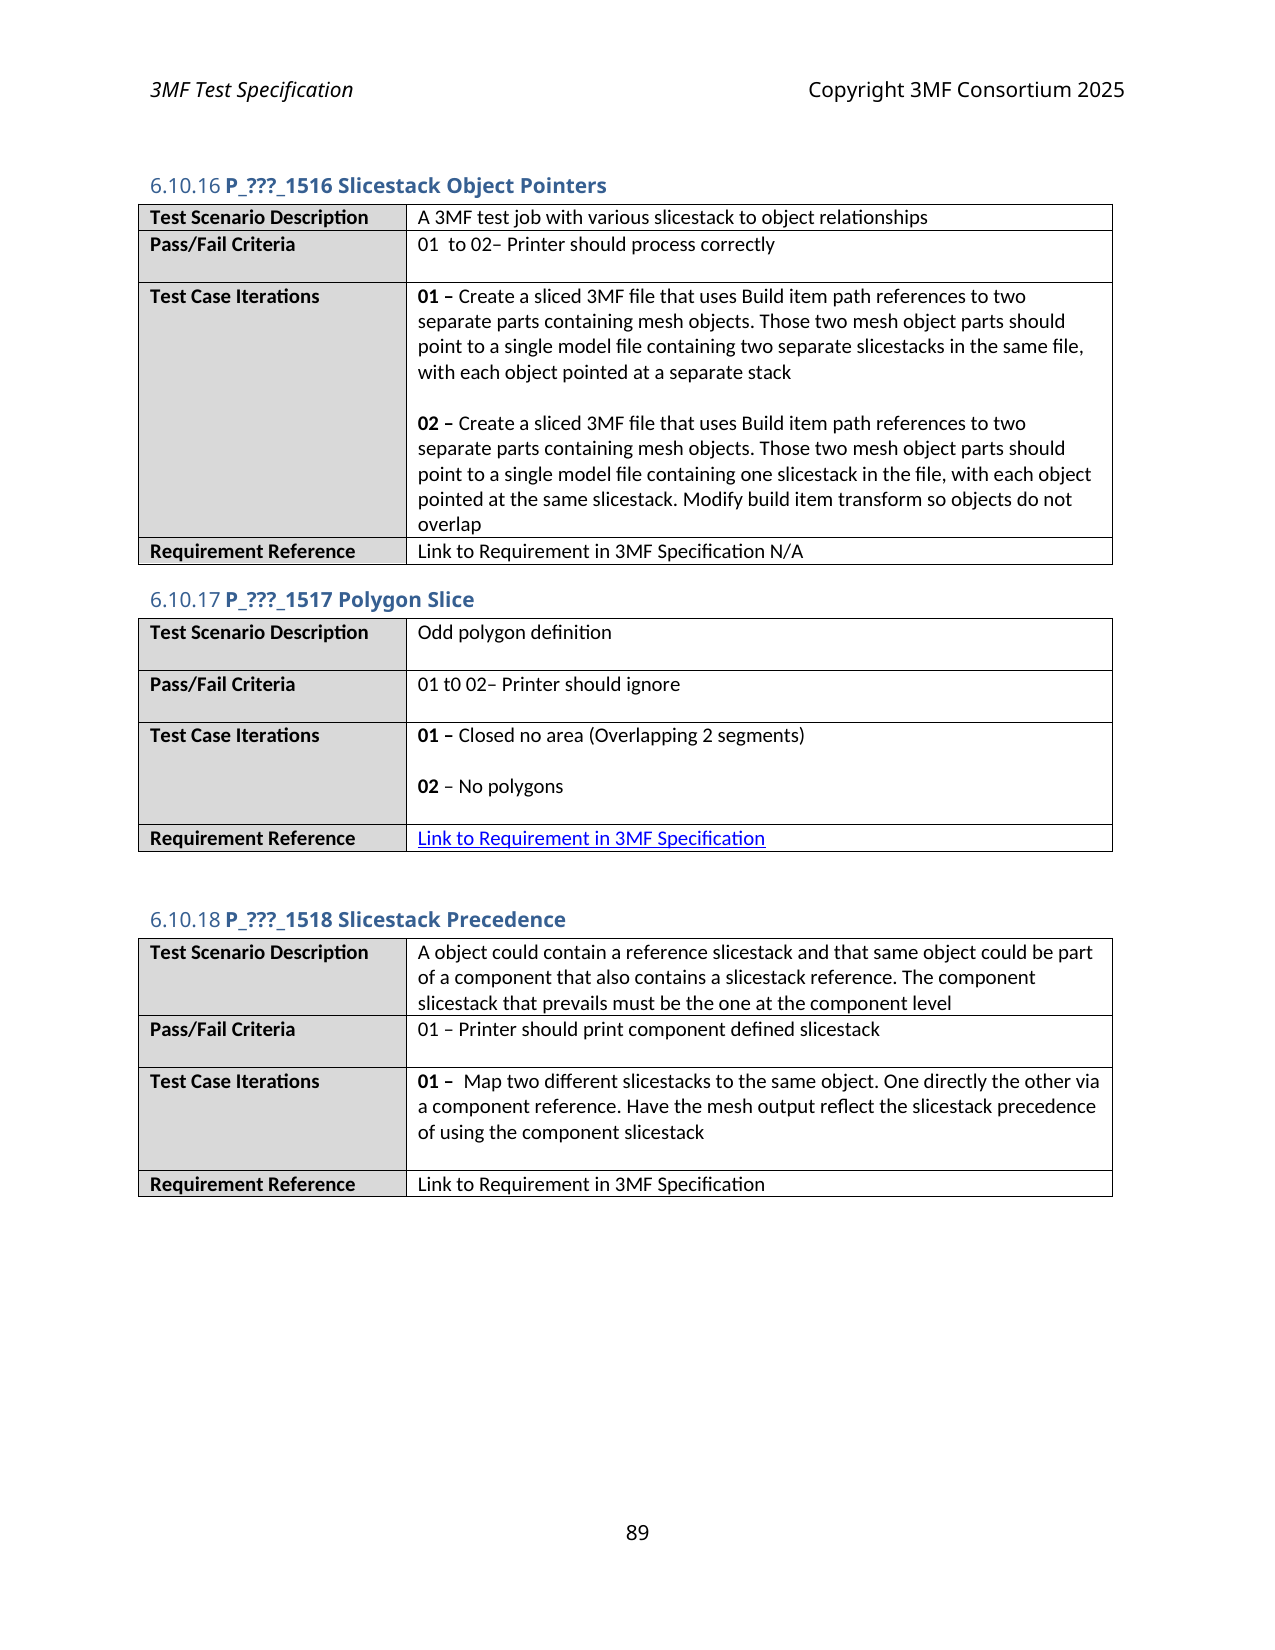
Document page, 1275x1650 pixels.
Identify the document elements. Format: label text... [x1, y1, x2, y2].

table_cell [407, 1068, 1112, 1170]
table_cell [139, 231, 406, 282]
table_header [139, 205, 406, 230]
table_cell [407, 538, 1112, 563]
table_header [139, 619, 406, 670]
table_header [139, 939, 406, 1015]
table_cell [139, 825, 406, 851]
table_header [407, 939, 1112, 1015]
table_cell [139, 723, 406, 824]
subtitle P_???_1518 Slicestack Precedence [150, 905, 1125, 934]
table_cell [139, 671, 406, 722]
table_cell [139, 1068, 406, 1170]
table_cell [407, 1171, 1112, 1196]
subtitle P_???_1517 Polygon Slice [150, 585, 1125, 614]
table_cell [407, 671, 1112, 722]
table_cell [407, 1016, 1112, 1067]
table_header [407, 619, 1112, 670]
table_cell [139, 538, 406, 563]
subtitle P_???_1516 Slicestack Object Pointers [150, 171, 1125, 199]
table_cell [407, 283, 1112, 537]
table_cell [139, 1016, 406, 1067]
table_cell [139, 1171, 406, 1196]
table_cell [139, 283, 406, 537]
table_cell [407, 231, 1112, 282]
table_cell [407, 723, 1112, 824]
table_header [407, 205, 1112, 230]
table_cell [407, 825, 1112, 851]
